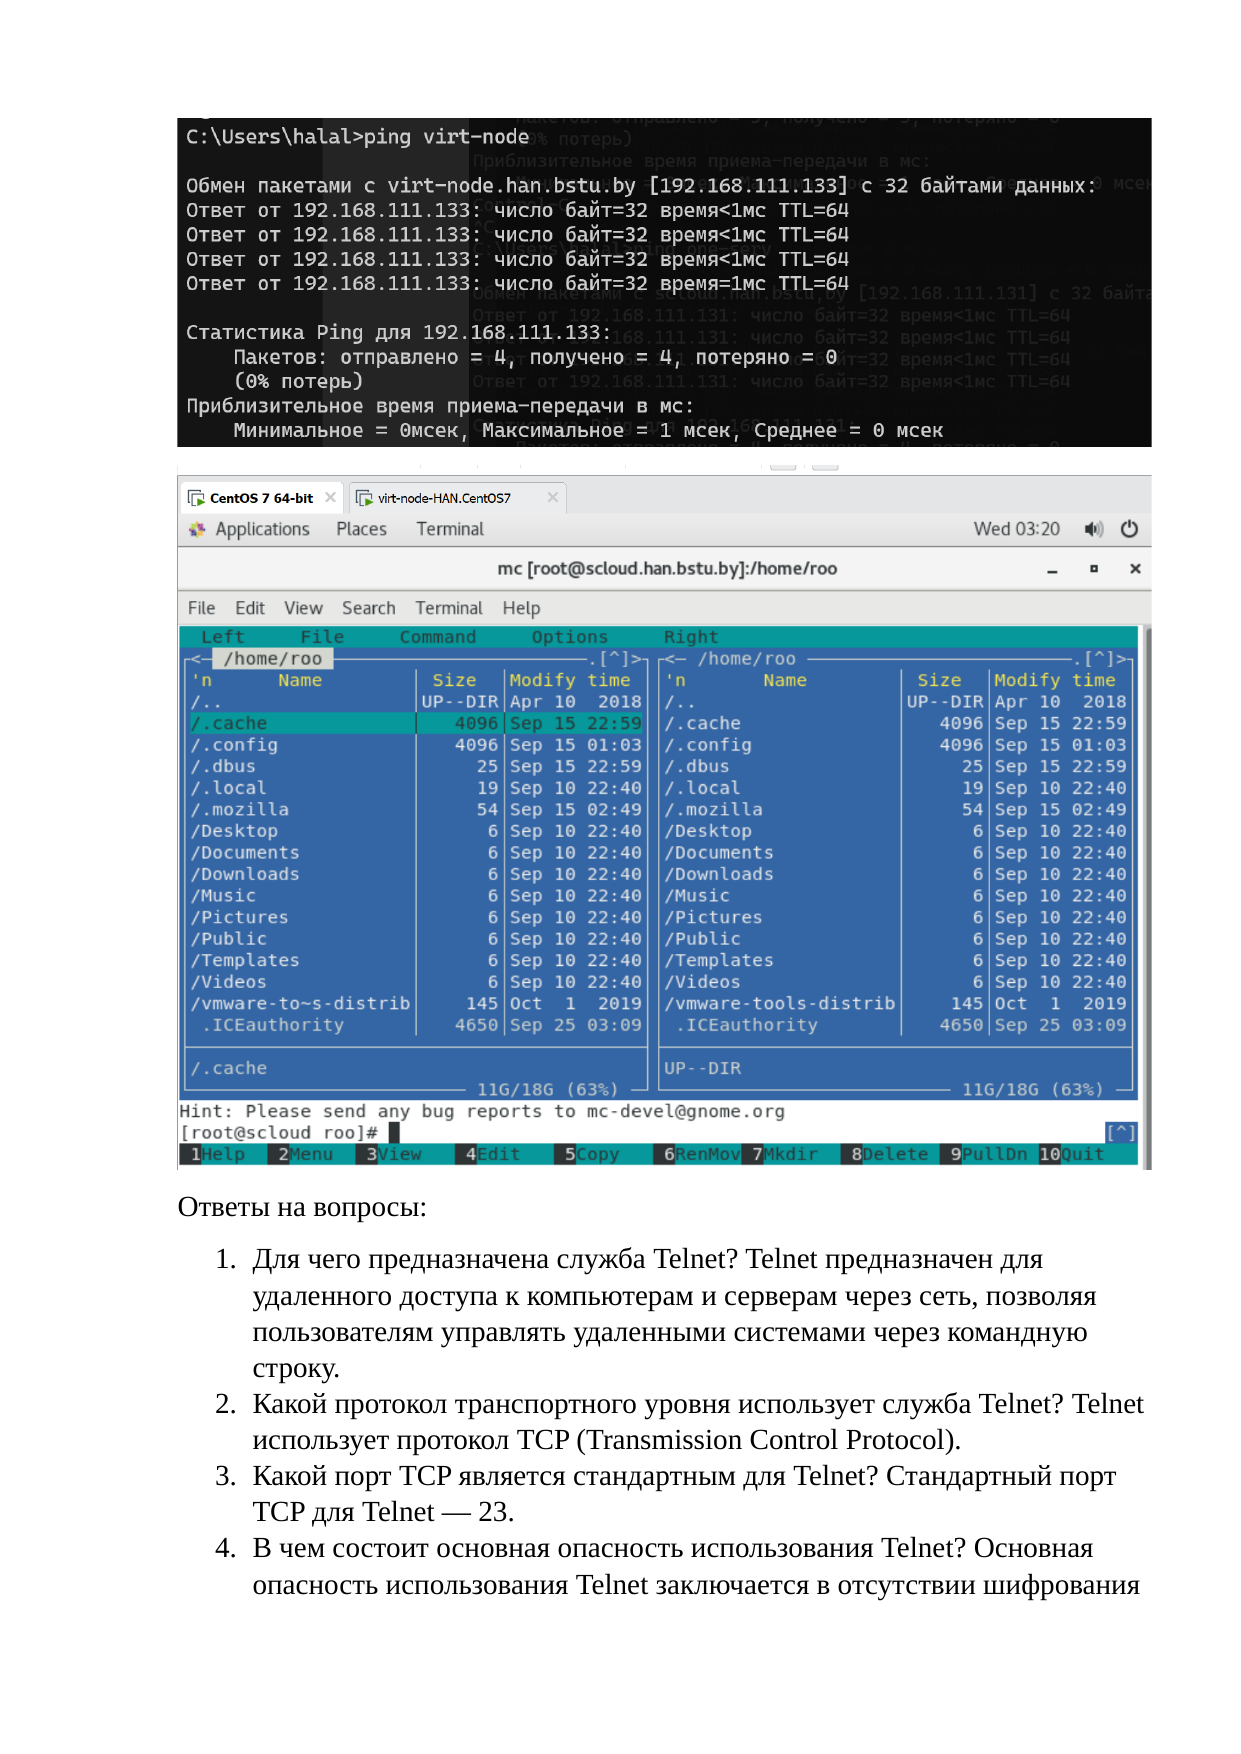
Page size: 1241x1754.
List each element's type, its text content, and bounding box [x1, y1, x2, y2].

text Ответы на вопросы: [177, 1189, 1152, 1222]
list Какой протокол транспортного уровня использует служба Telnet? Telnet использует протокол TCP (Transmission Control Protocol). [215, 1386, 1152, 1456]
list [215, 1531, 1152, 1600]
picture [177, 118, 1152, 447]
list Какой порт TCP является стандартным для Telnet? Стандартный порт TCP для Telnet — 23. [215, 1458, 1152, 1528]
list Для чего предназначена служба Telnet? Telnet предназначен для удаленного доступа к компьютерам и серверам через сеть, позволяя пользователям управлять удаленными системами через командную строку. [215, 1241, 1152, 1383]
picture [177, 465, 1152, 1170]
